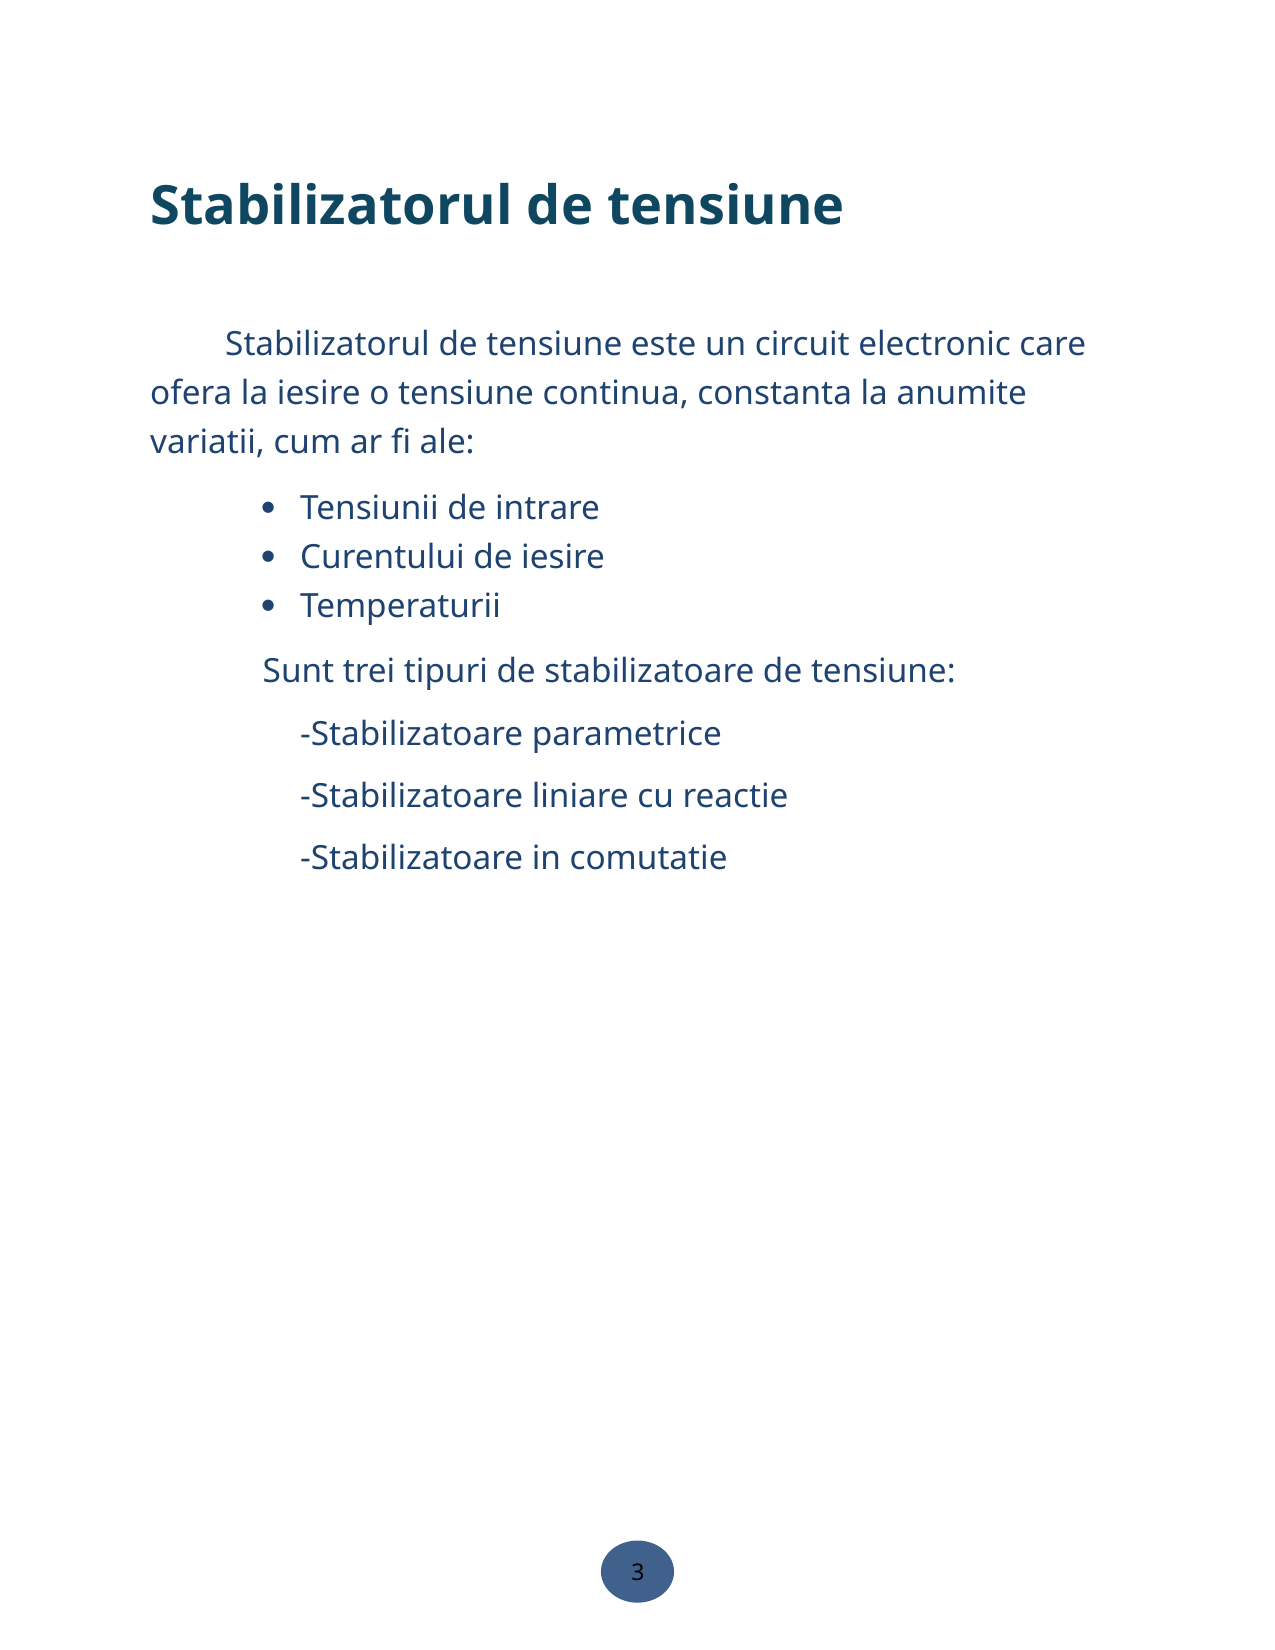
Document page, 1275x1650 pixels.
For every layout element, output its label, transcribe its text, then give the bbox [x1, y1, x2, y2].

text Stabilizatorul de tensiune este un circuit electronic care ofera la iesire o tensiune continua, constanta la anumite variatii, cum ar fi ale: [150, 320, 1125, 463]
text -Stabilizatoare parametrice [262, 709, 1125, 755]
text Sunt trei tipuri de stabilizatoare de tensiune: [262, 647, 1125, 693]
list Temperaturii [262, 582, 1125, 627]
subtitle Stabilizatorul de tensiune [150, 167, 1125, 240]
text -Stabilizatoare in comutatie [262, 833, 1125, 879]
text -Stabilizatoare liniare cu reactie [262, 771, 1125, 817]
list Curentului de iesire [262, 533, 1125, 578]
list Tensiunii de intrare [262, 484, 1125, 529]
